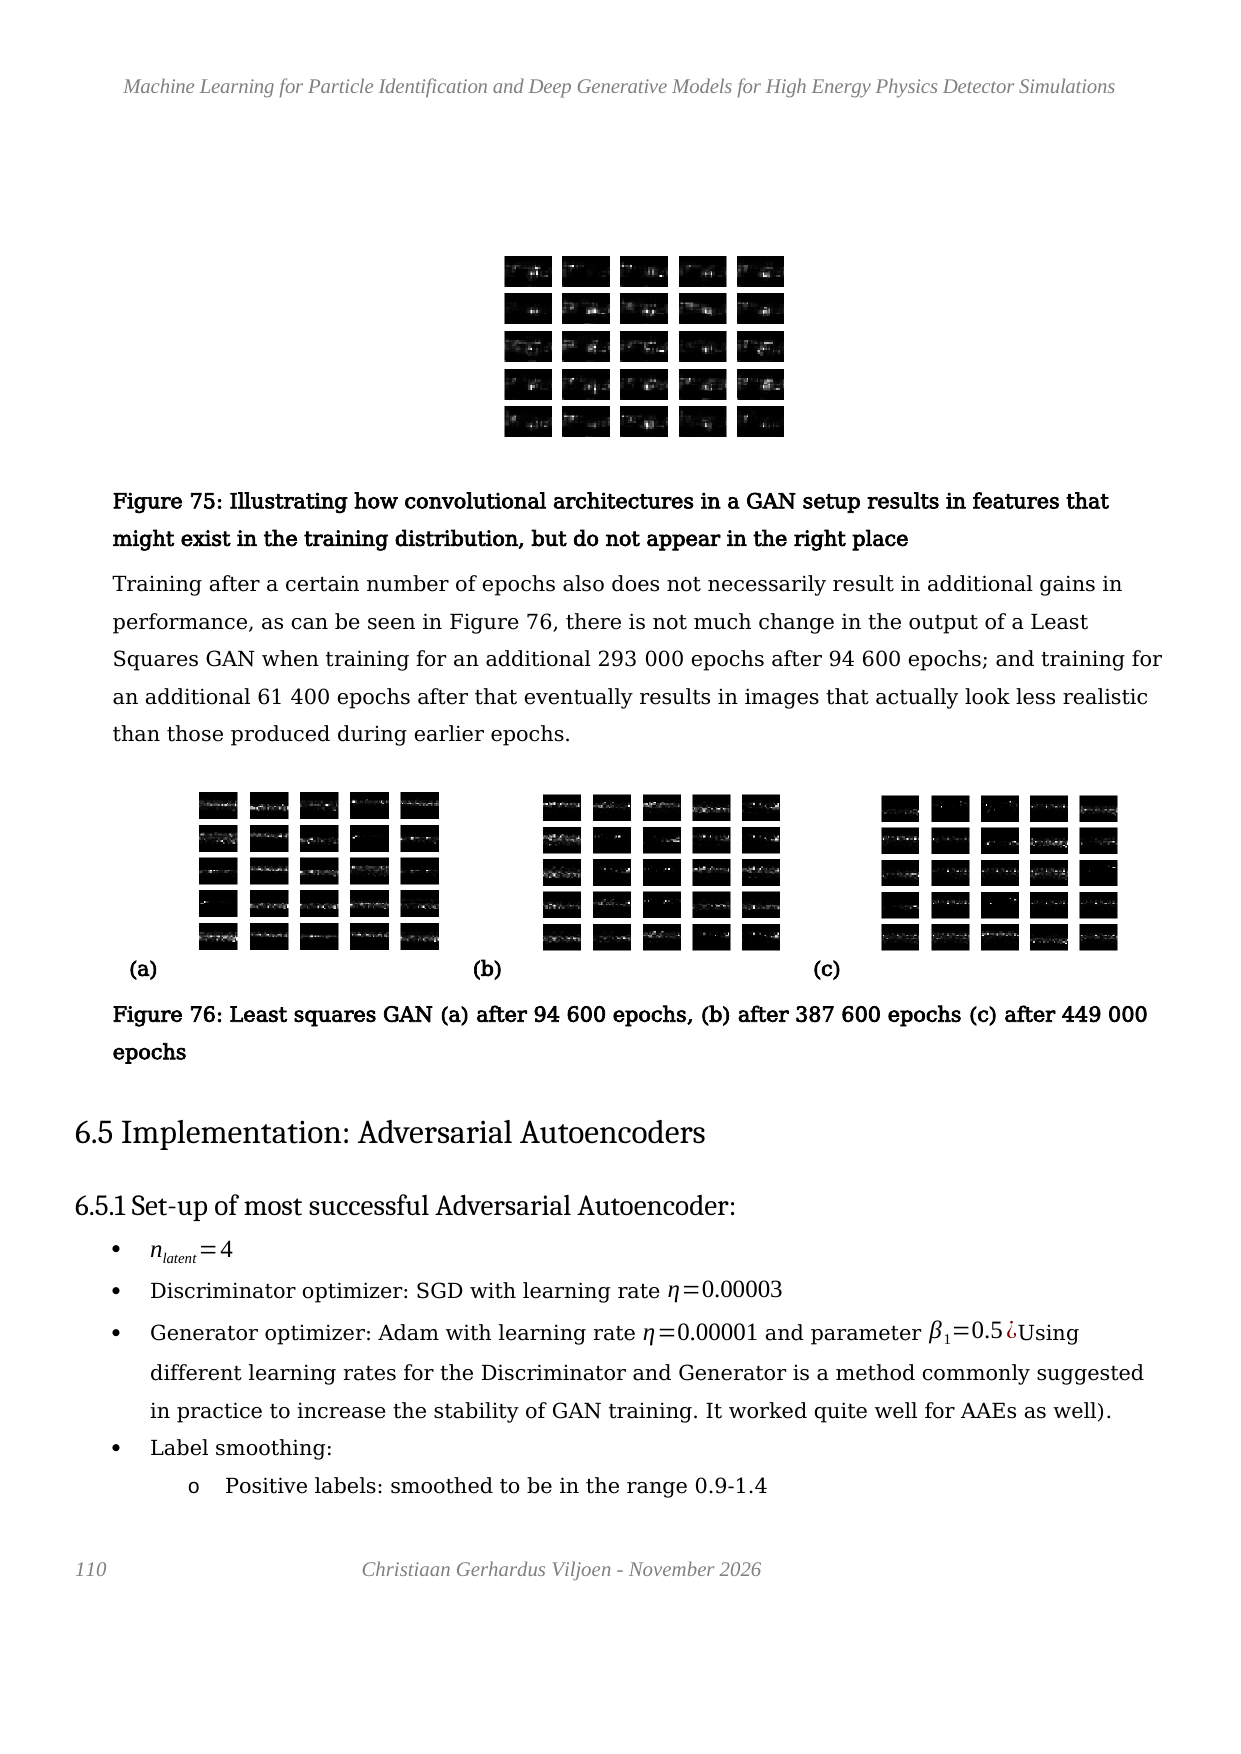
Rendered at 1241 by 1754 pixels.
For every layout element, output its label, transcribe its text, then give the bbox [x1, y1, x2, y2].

list Discriminator optimizer: SGD with learning rate [112, 1276, 1165, 1304]
picture [458, 226, 819, 467]
picture [841, 770, 1150, 976]
list Label smoothing: [112, 1435, 1165, 1460]
subtitle Implementation: Adversarial Autoencoders [75, 1113, 1165, 1152]
list Generator optimizer: Adam with learning rate and parameter Using different learning rates for the Discriminator and Generator is a method commonly suggested in practice to increase the stability of GAN training. It worked quite well for AAEs as well). [112, 1316, 1165, 1423]
text Figure 75: Illustrating how convolutional architectures in a GAN setup results in features that might exist in the training distribution, but do not appear in the right place [112, 488, 1165, 550]
text Figure 76: Least squares GAN (a) after 94 600 epochs, (b) after 387 600 epochs (c) after 449 000 epochs [112, 1001, 1165, 1063]
list Positive labels: smoothed to be in the range 0.9-1.4 [187, 1473, 1165, 1499]
text Training after a certain number of epochs also does not necessarily result in additional gains in performance, as can be seen in Figure 76, there is not much change in the output of a Least Squares GAN when training for an additional 293 000 epochs after 94 600 epochs; and training for an additional 61 400 epochs after that eventually results in images that actually look less realistic than those produced during earlier epochs. [112, 571, 1165, 746]
picture [158, 766, 472, 976]
picture [502, 769, 813, 976]
subtitle Set-up of most successful Adversarial Autoencoder: [75, 1189, 1165, 1223]
